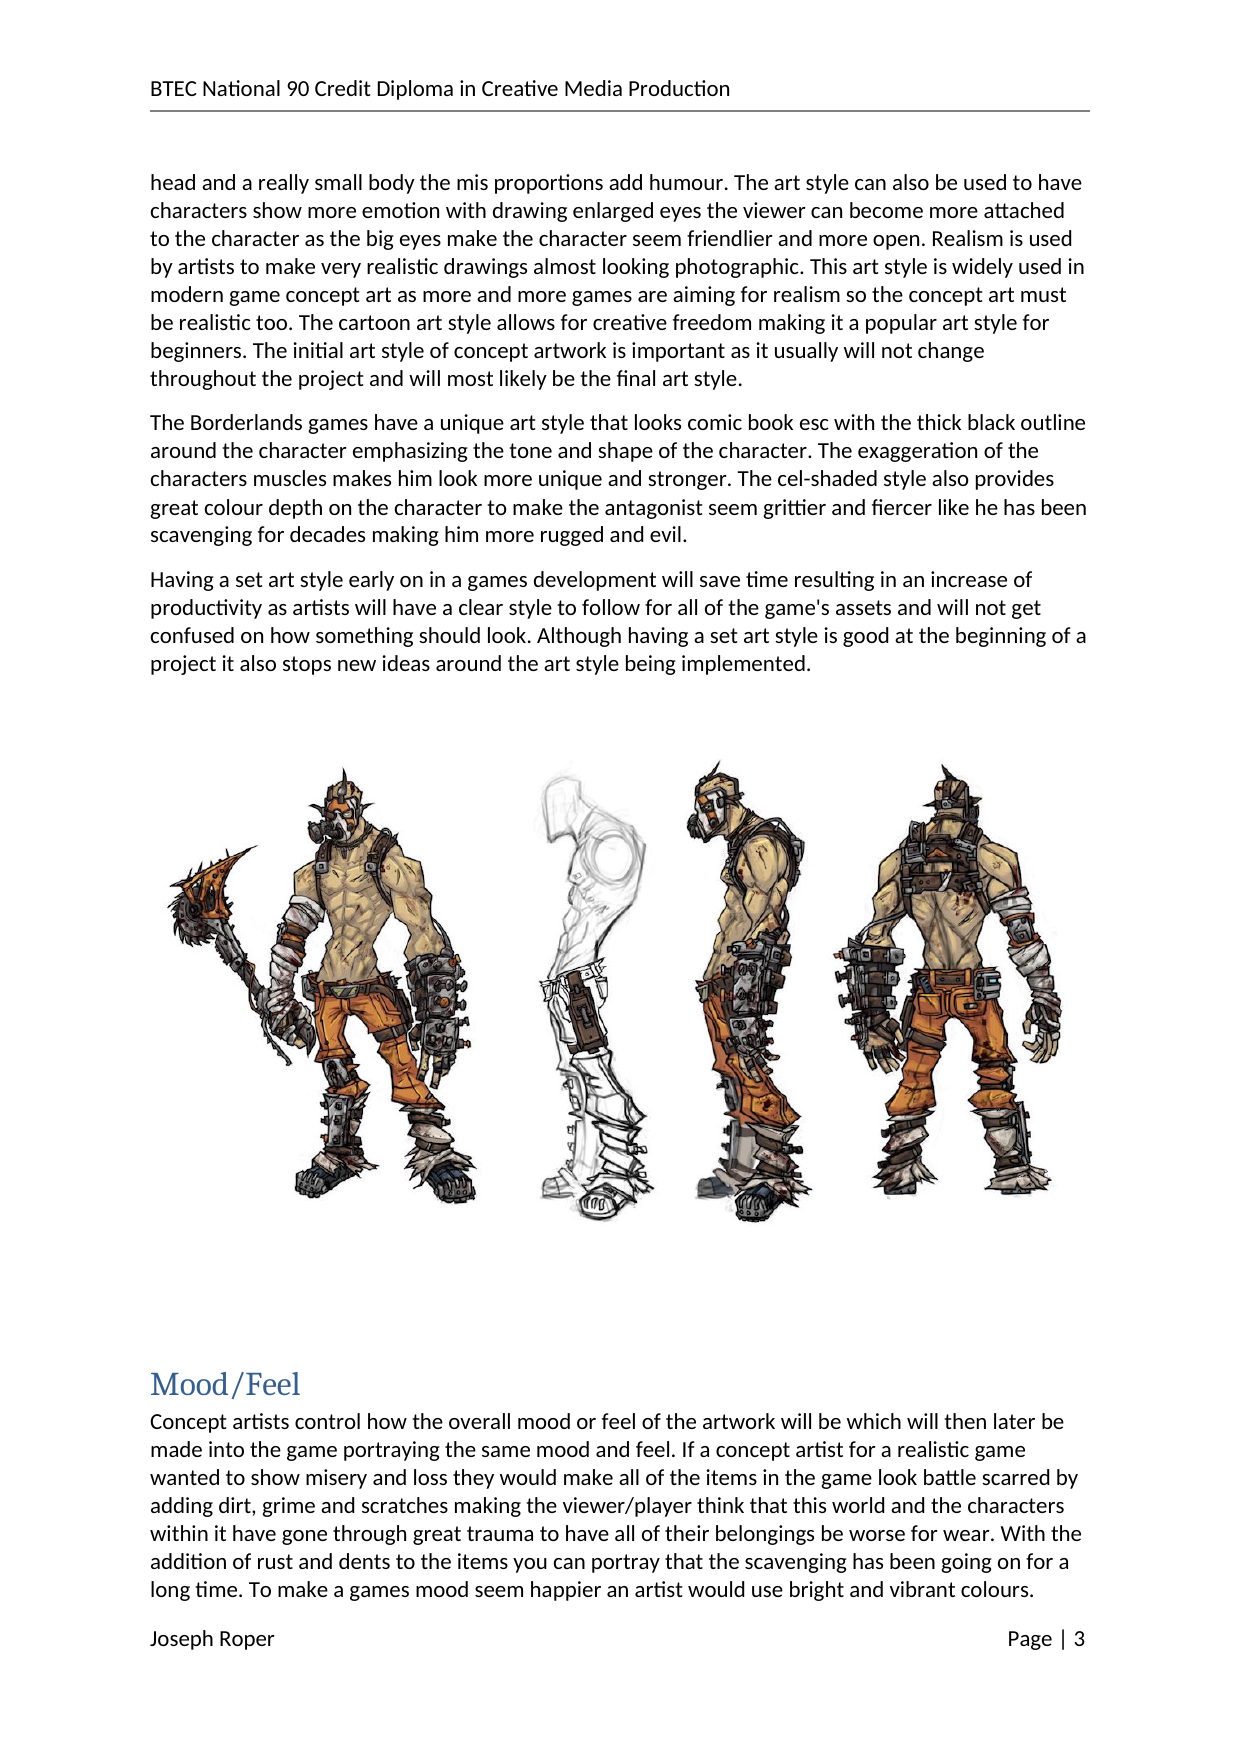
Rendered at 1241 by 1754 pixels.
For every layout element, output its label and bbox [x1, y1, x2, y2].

picture [150, 738, 1125, 1252]
